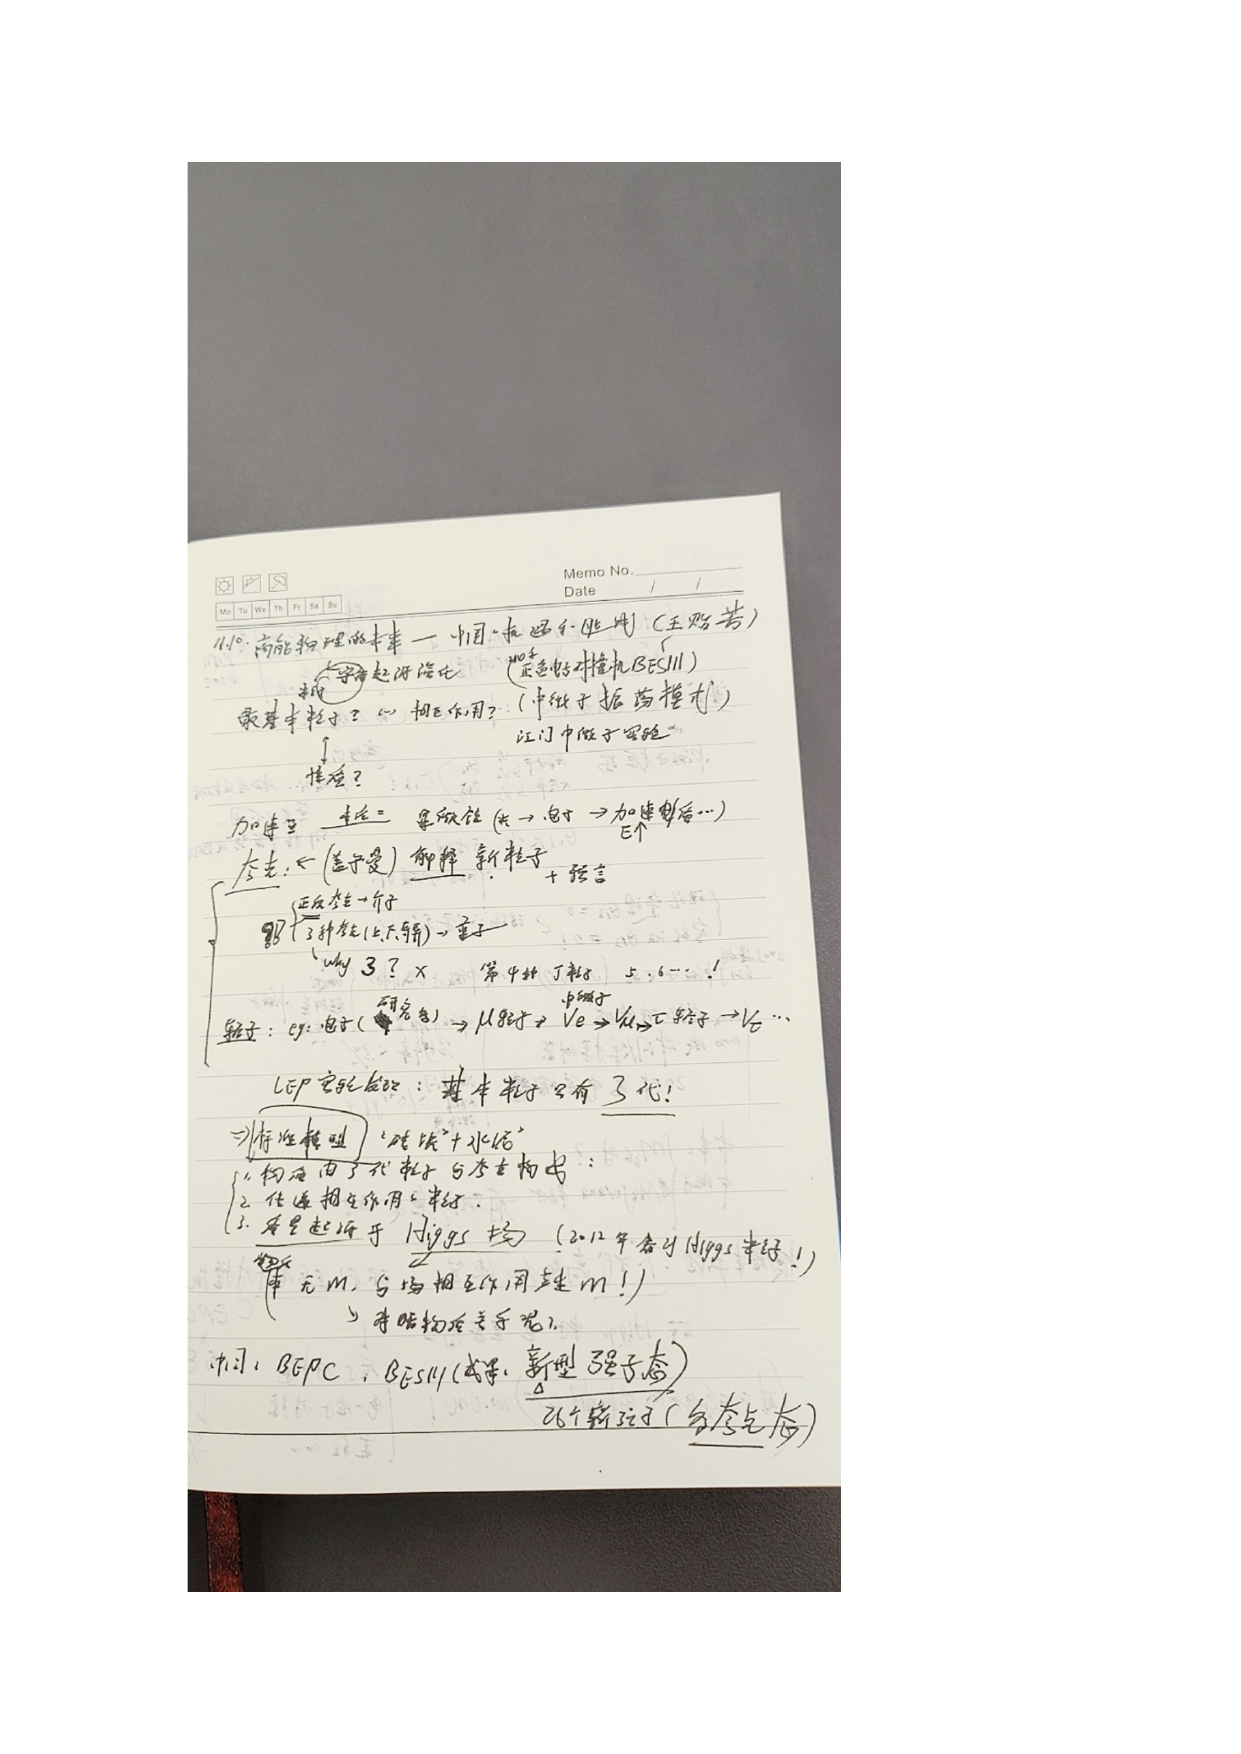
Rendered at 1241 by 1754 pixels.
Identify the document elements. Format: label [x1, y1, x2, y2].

picture [187, 162, 841, 1592]
